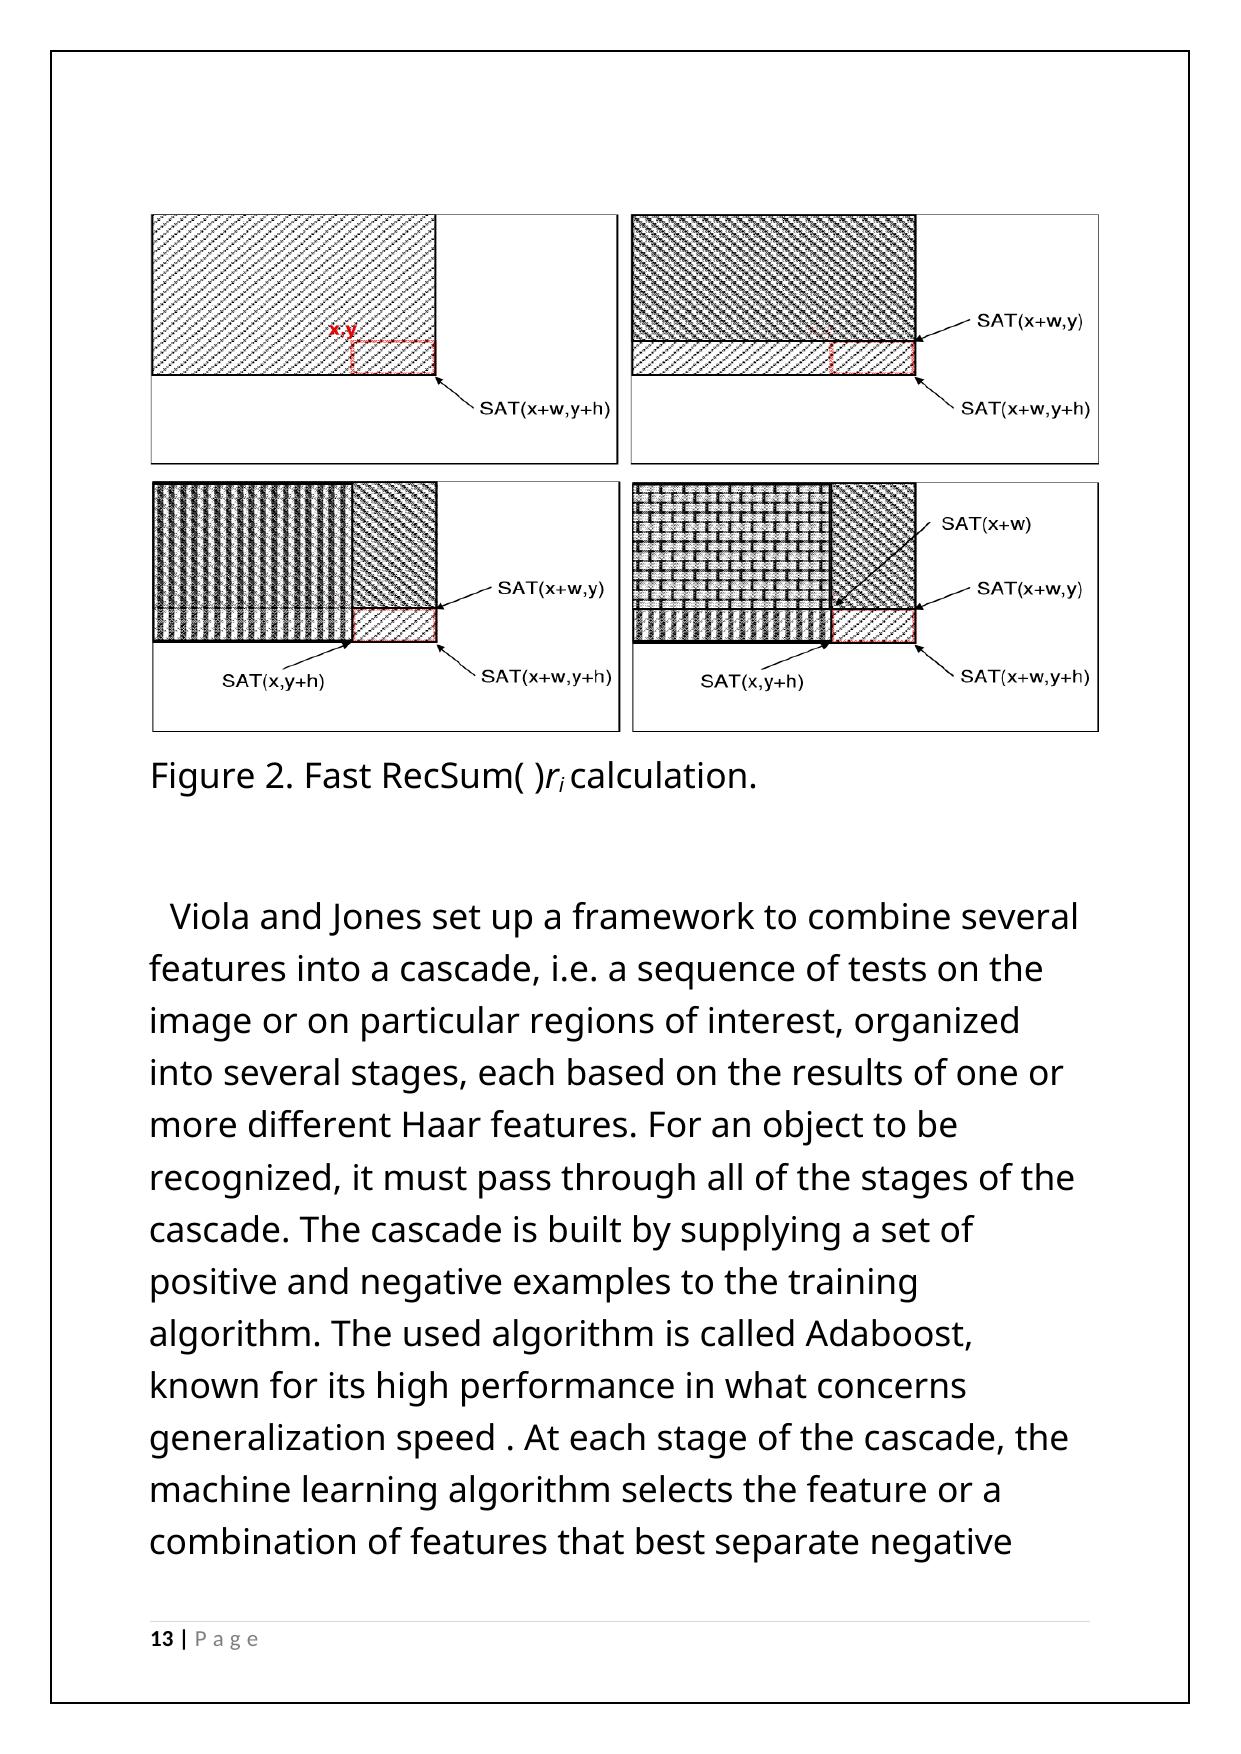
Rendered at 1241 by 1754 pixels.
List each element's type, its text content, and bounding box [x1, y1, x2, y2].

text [148, 892, 1086, 1565]
text Figure 2. Fast RecSum( )ri calculation. [149, 751, 1086, 799]
picture [149, 213, 1099, 732]
